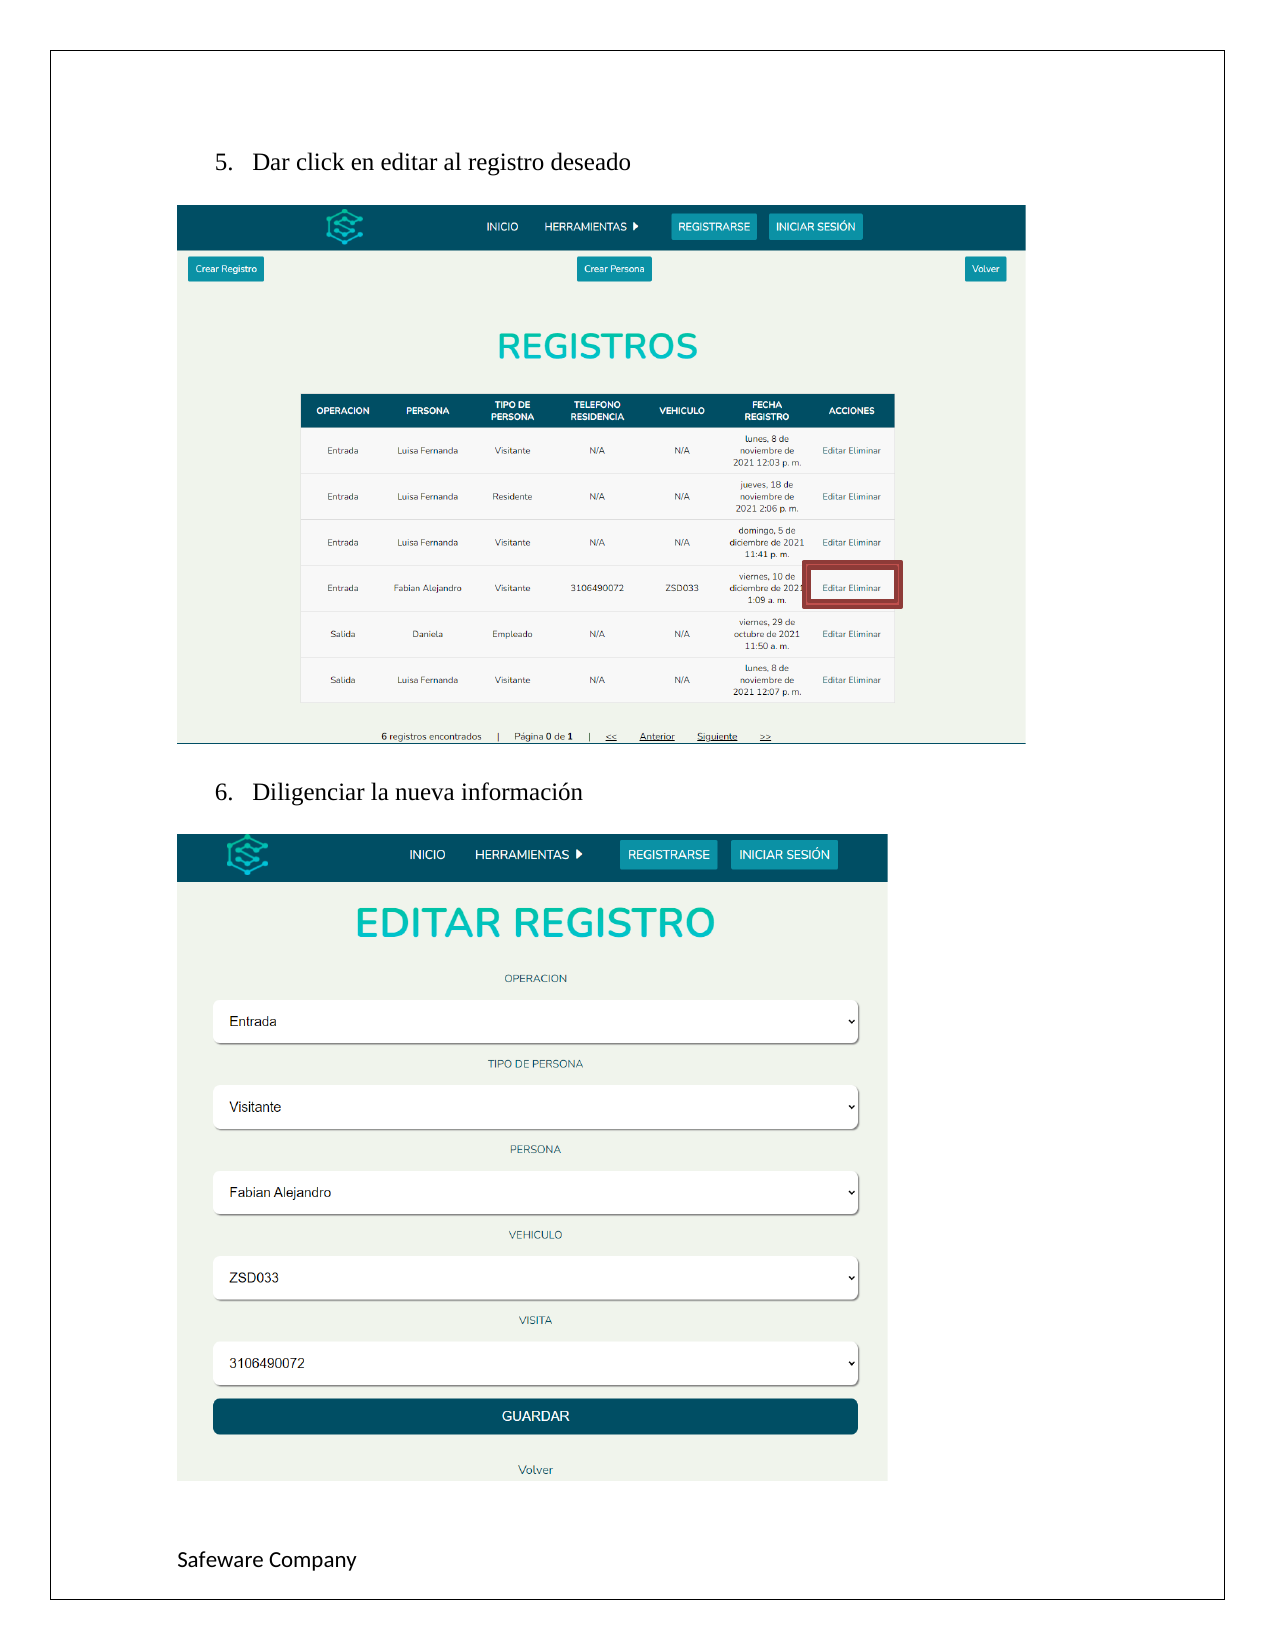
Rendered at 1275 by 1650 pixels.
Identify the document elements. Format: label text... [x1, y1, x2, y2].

picture [335, 217, 355, 225]
subtitle Dar click en editar al registro deseado [214, 147, 1098, 176]
picture [236, 843, 260, 852]
picture [672, 214, 756, 239]
picture [228, 841, 239, 865]
picture [243, 852, 259, 861]
picture [770, 214, 862, 239]
picture [621, 841, 717, 869]
picture [177, 883, 888, 1481]
subtitle Diligenciar la nueva información [214, 777, 1098, 805]
picture [732, 841, 837, 869]
picture [177, 251, 1026, 742]
